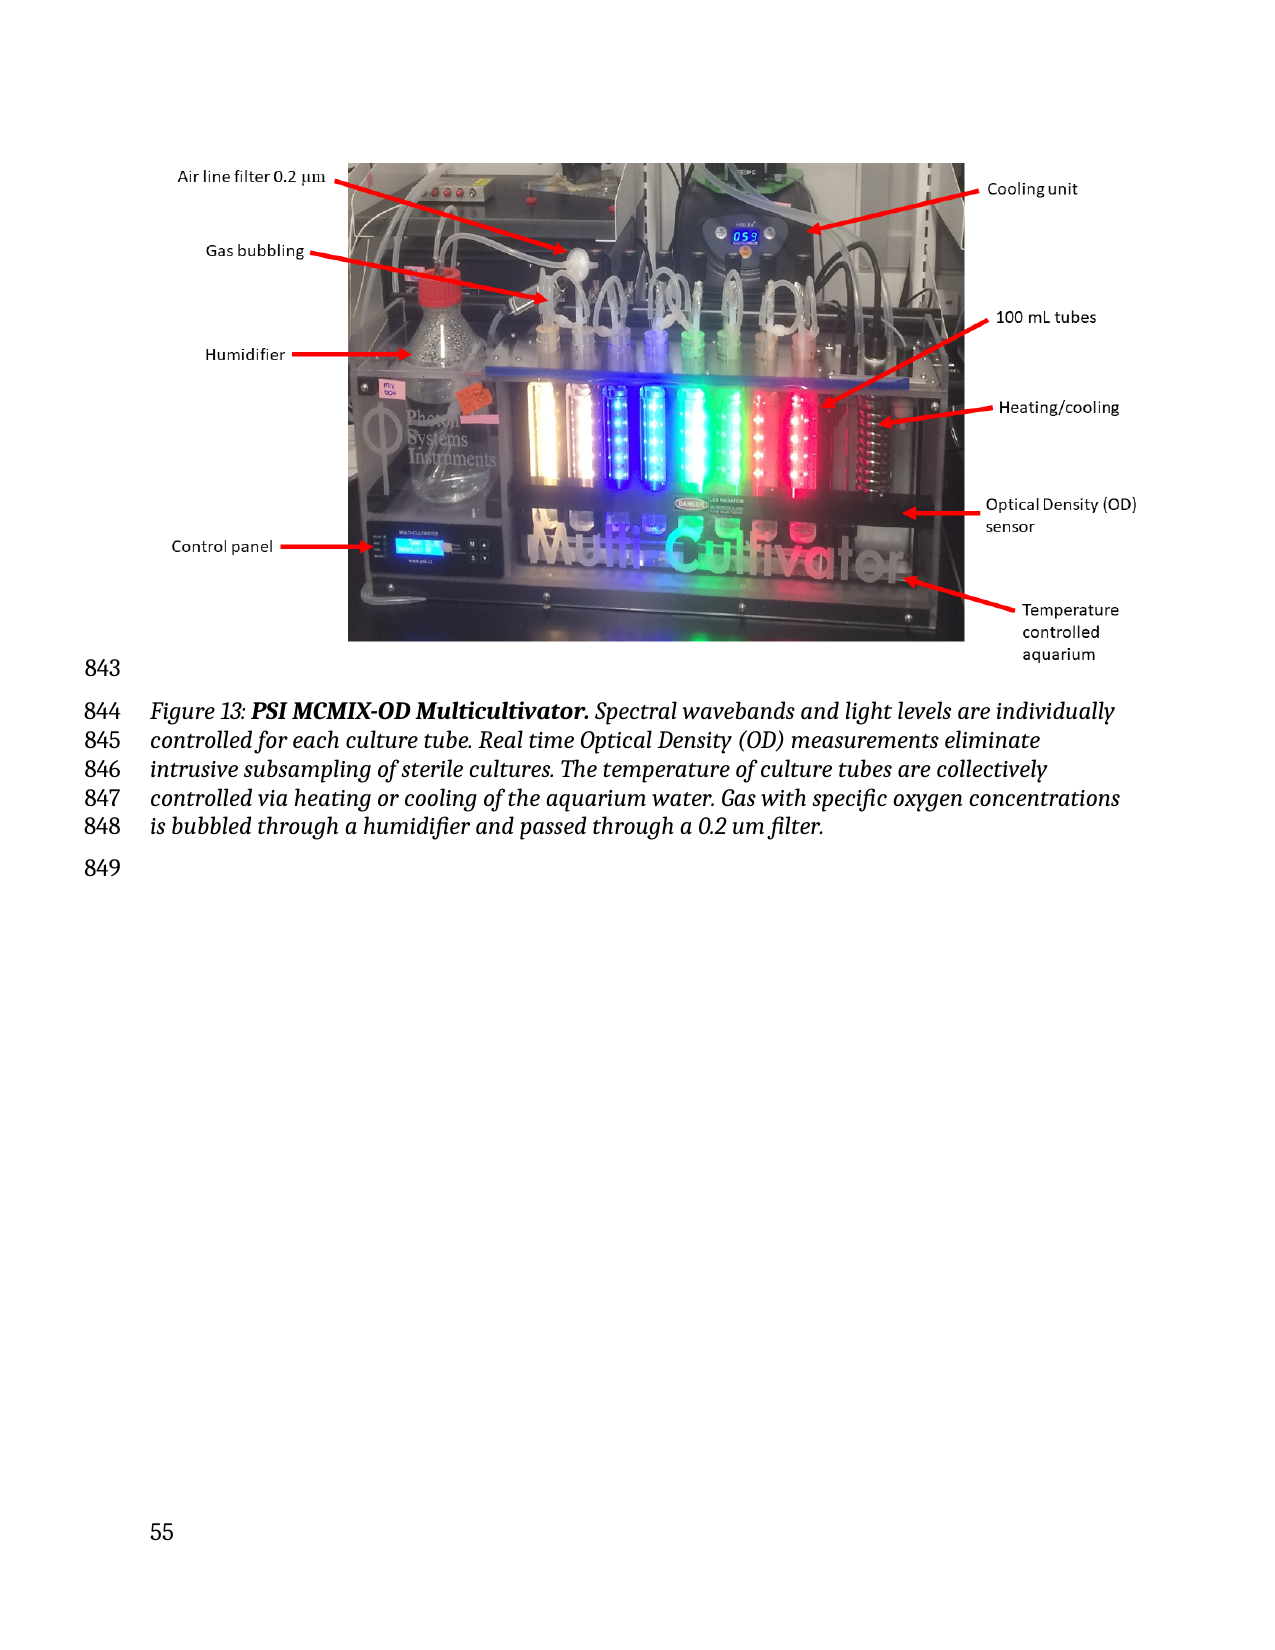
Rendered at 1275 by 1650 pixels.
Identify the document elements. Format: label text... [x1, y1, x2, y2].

picture [168, 150, 1144, 677]
text Figure 13: PSI MCMIX-OD Multicultivator. Spectral wavebands and light levels are individually controlled for each culture tube. Real time Optical Density (OD) measurements eliminate intrusive subsampling of sterile cultures. The temperature of culture tubes are collectively controlled via heating or cooling of the aquarium water. Gas with specific oxygen concentrations is bubbled through a humidifier and passed through a 0.2 um filter. [150, 697, 1125, 841]
